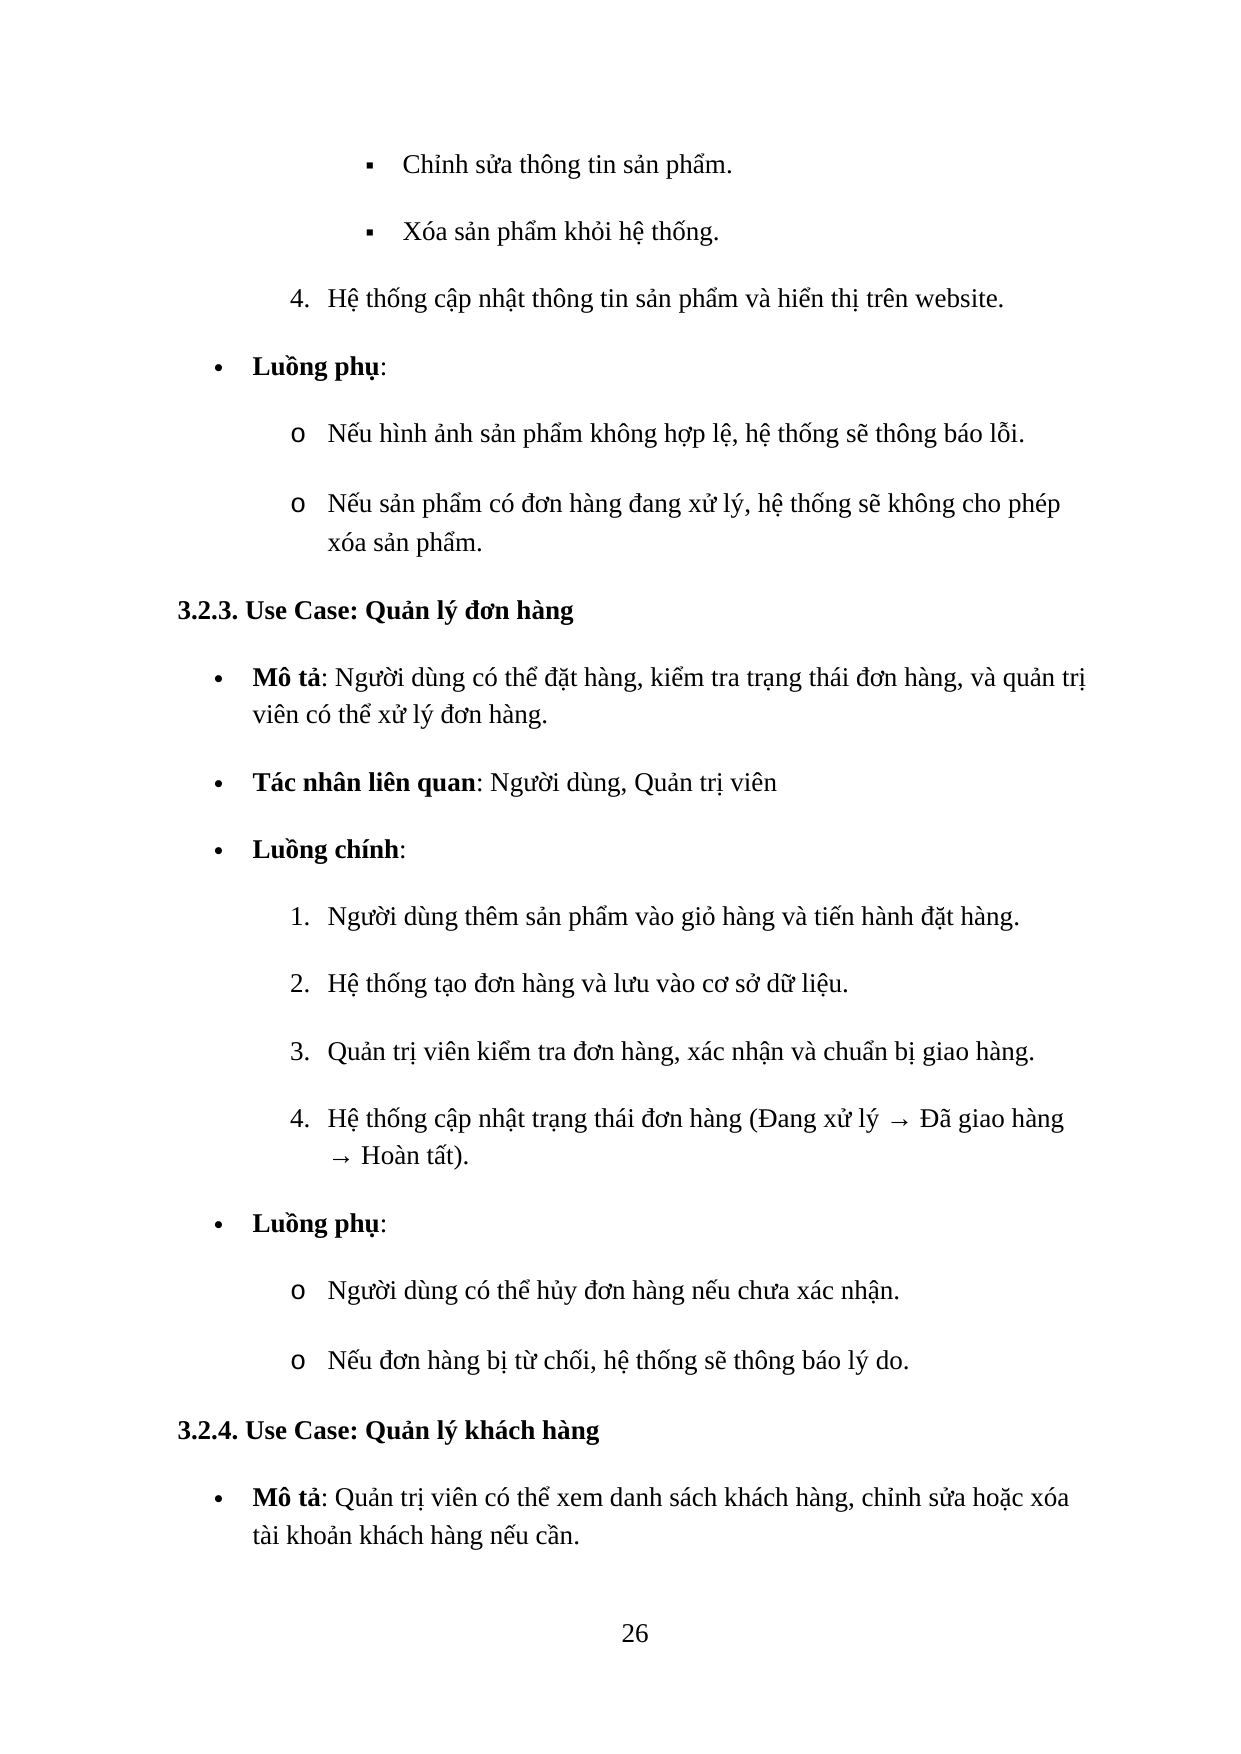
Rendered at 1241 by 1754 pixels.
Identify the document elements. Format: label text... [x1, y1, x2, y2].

list Mô tả: Quản trị viên có thể xem danh sách khách hàng, chỉnh sửa hoặc xóa tài khoản khách hàng nếu cần. [215, 1482, 1092, 1550]
list Luồng phụ: [215, 1207, 1092, 1238]
list Hệ thống cập nhật trạng thái đơn hàng (Đang xử lý → Đã giao hàng → Hoàn tất). [290, 1102, 1092, 1171]
list Chỉnh sửa thông tin sản phẩm. [365, 148, 1092, 179]
list Hệ thống cập nhật thông tin sản phẩm và hiển thị trên website. [290, 282, 1092, 313]
list Mô tả: Người dùng có thể đặt hàng, kiểm tra trạng thái đơn hàng, và quản trị viên có thể xử lý đơn hàng. [215, 661, 1092, 729]
list Nếu đơn hàng bị từ chối, hệ thống sẽ thông báo lý do. [290, 1344, 1092, 1378]
list Tác nhân liên quan: Người dùng, Quản trị viên [215, 766, 1092, 797]
list Xóa sản phẩm khỏi hệ thống. [365, 215, 1092, 246]
list Luồng phụ: [215, 349, 1092, 381]
subtitle 3.2.4. Use Case: Quản lý khách hàng [177, 1414, 1092, 1445]
subtitle 3.2.3. Use Case: Quản lý đơn hàng [177, 594, 1092, 625]
list Nếu sản phẩm có đơn hàng đang xử lý, hệ thống sẽ không cho phép xóa sản phẩm. [290, 487, 1092, 558]
list Người dùng thêm sản phẩm vào giỏ hàng và tiến hành đặt hàng. [290, 900, 1092, 931]
list Người dùng có thể hủy đơn hàng nếu chưa xác nhận. [290, 1274, 1092, 1307]
list Nếu hình ảnh sản phẩm không hợp lệ, hệ thống sẽ thông báo lỗi. [290, 417, 1092, 450]
list Quản trị viên kiểm tra đơn hàng, xác nhận và chuẩn bị giao hàng. [290, 1035, 1092, 1066]
list Luồng chính: [215, 833, 1092, 864]
list Hệ thống tạo đơn hàng và lưu vào cơ sở dữ liệu. [290, 968, 1092, 999]
